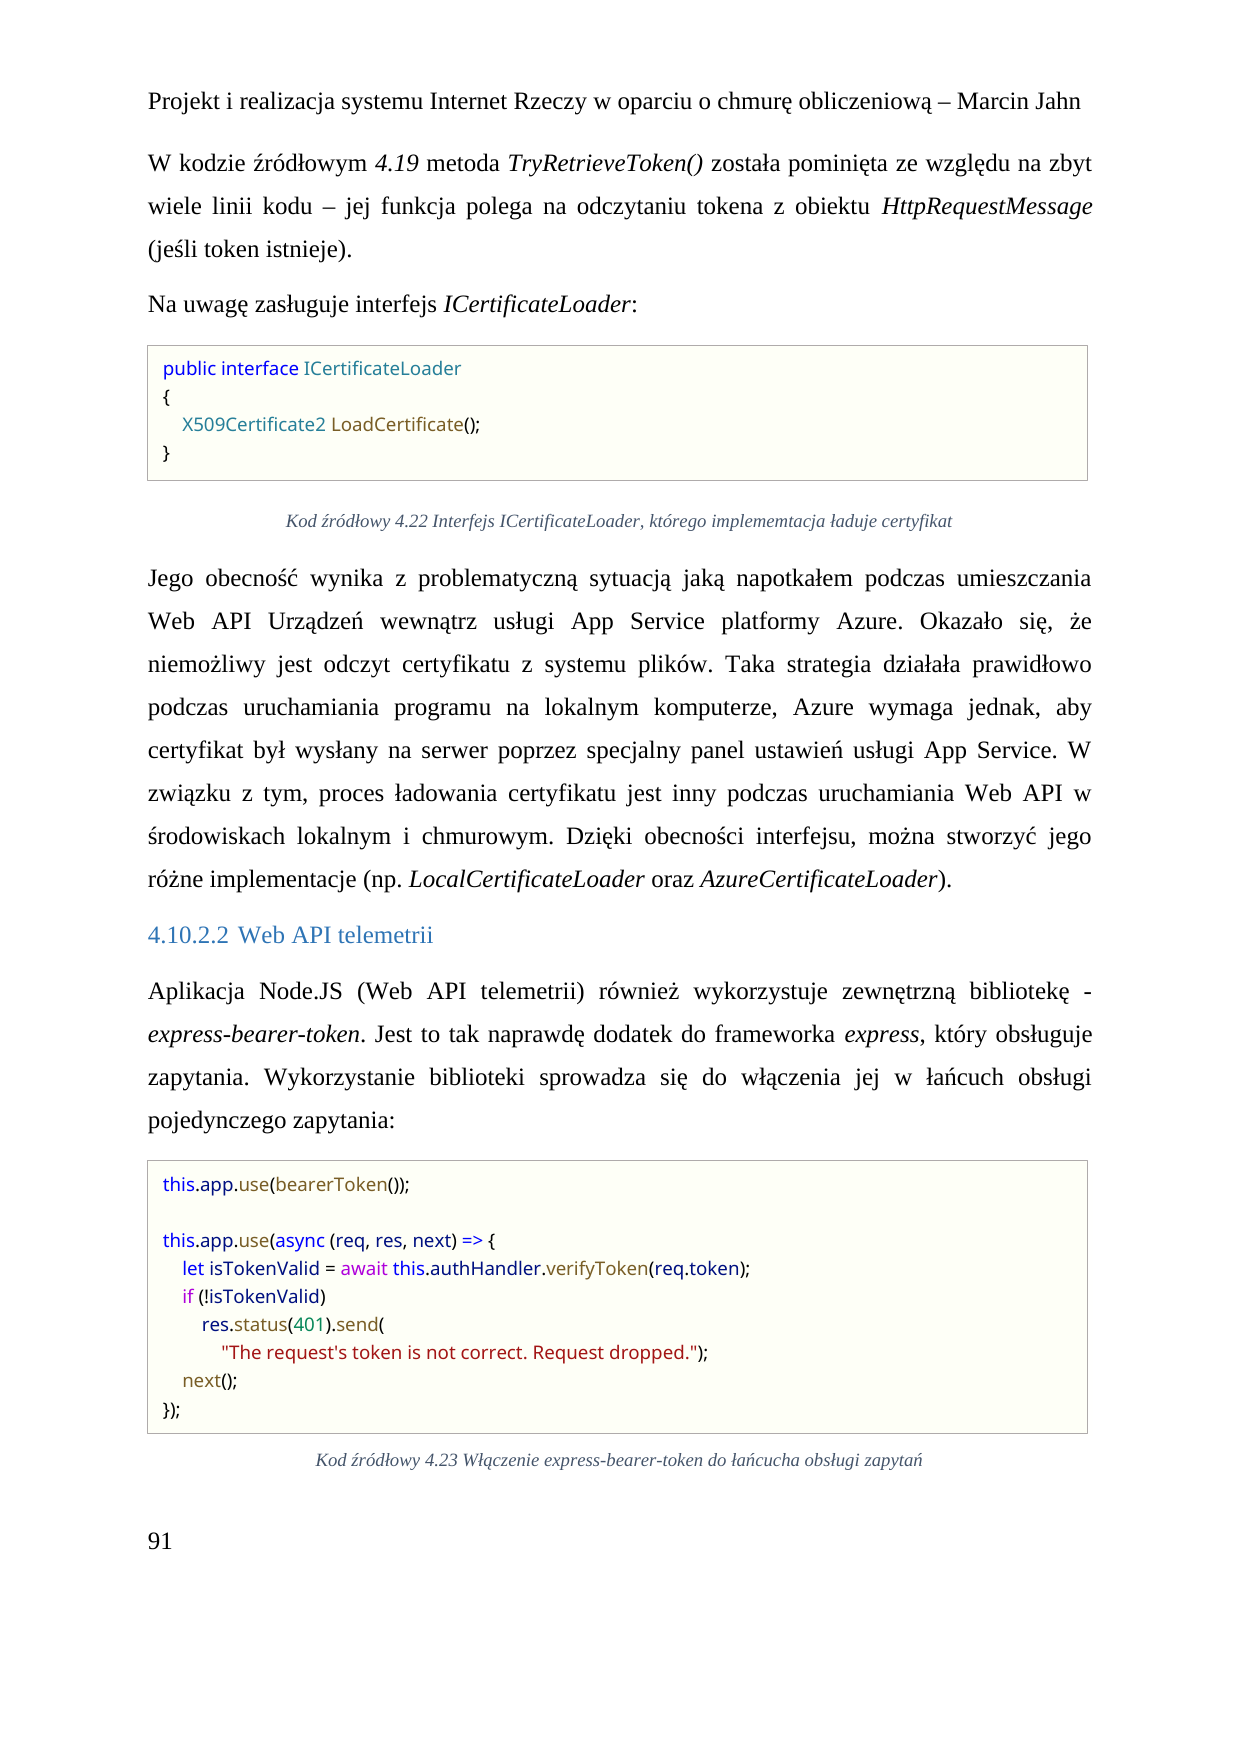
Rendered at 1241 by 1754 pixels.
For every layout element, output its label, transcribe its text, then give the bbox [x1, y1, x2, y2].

subtitle Web API telemetrii [148, 920, 1093, 949]
text Jego obecność wynika z problematyczną sytuacją jaką napotkałem podczas umieszczania Web API Urządzeń wewnątrz usługi App Service platformy Azure. Okazało się, że niemożliwy jest odczyt certyfikatu z systemu plików. Taka strategia działała prawidłowo podczas uruchamiania programu na lokalnym komputerze, Azure wymaga jednak, aby certyfikat był wysłany na serwer poprzez specjalny panel ustawień usługi App Service. W związku z tym, proces ładowania certyfikatu jest inny podczas uruchamiania Web API w środowiskach lokalnym i chmurowym. Dzięki obecności interfejsu, można stworzyć jego różne implementacje (np. LocalCertificateLoader oraz AzureCertificateLoader). [148, 563, 1093, 893]
text W kodzie źródłowym 4.19 metoda TryRetrieveToken() została pominięta ze względu na zbyt wiele linii kodu – jej funkcja polega na odczytaniu tokena z obiektu HttpRequestMessage (jeśli token istnieje). [148, 148, 1093, 263]
text Na uwagę zasługuje interfejs ICertificateLoader: [148, 289, 1093, 318]
text Aplikacja Node.JS (Web API telemetrii) również wykorzystuje zewnętrzną bibliotekę - express-bearer-token. Jest to tak naprawdę dodatek do frameworka express, który obsługuje zapytania. Wykorzystanie biblioteki sprowadza się do włączenia jej w łańcuch obsługi pojedynczego zapytania: [148, 976, 1093, 1134]
